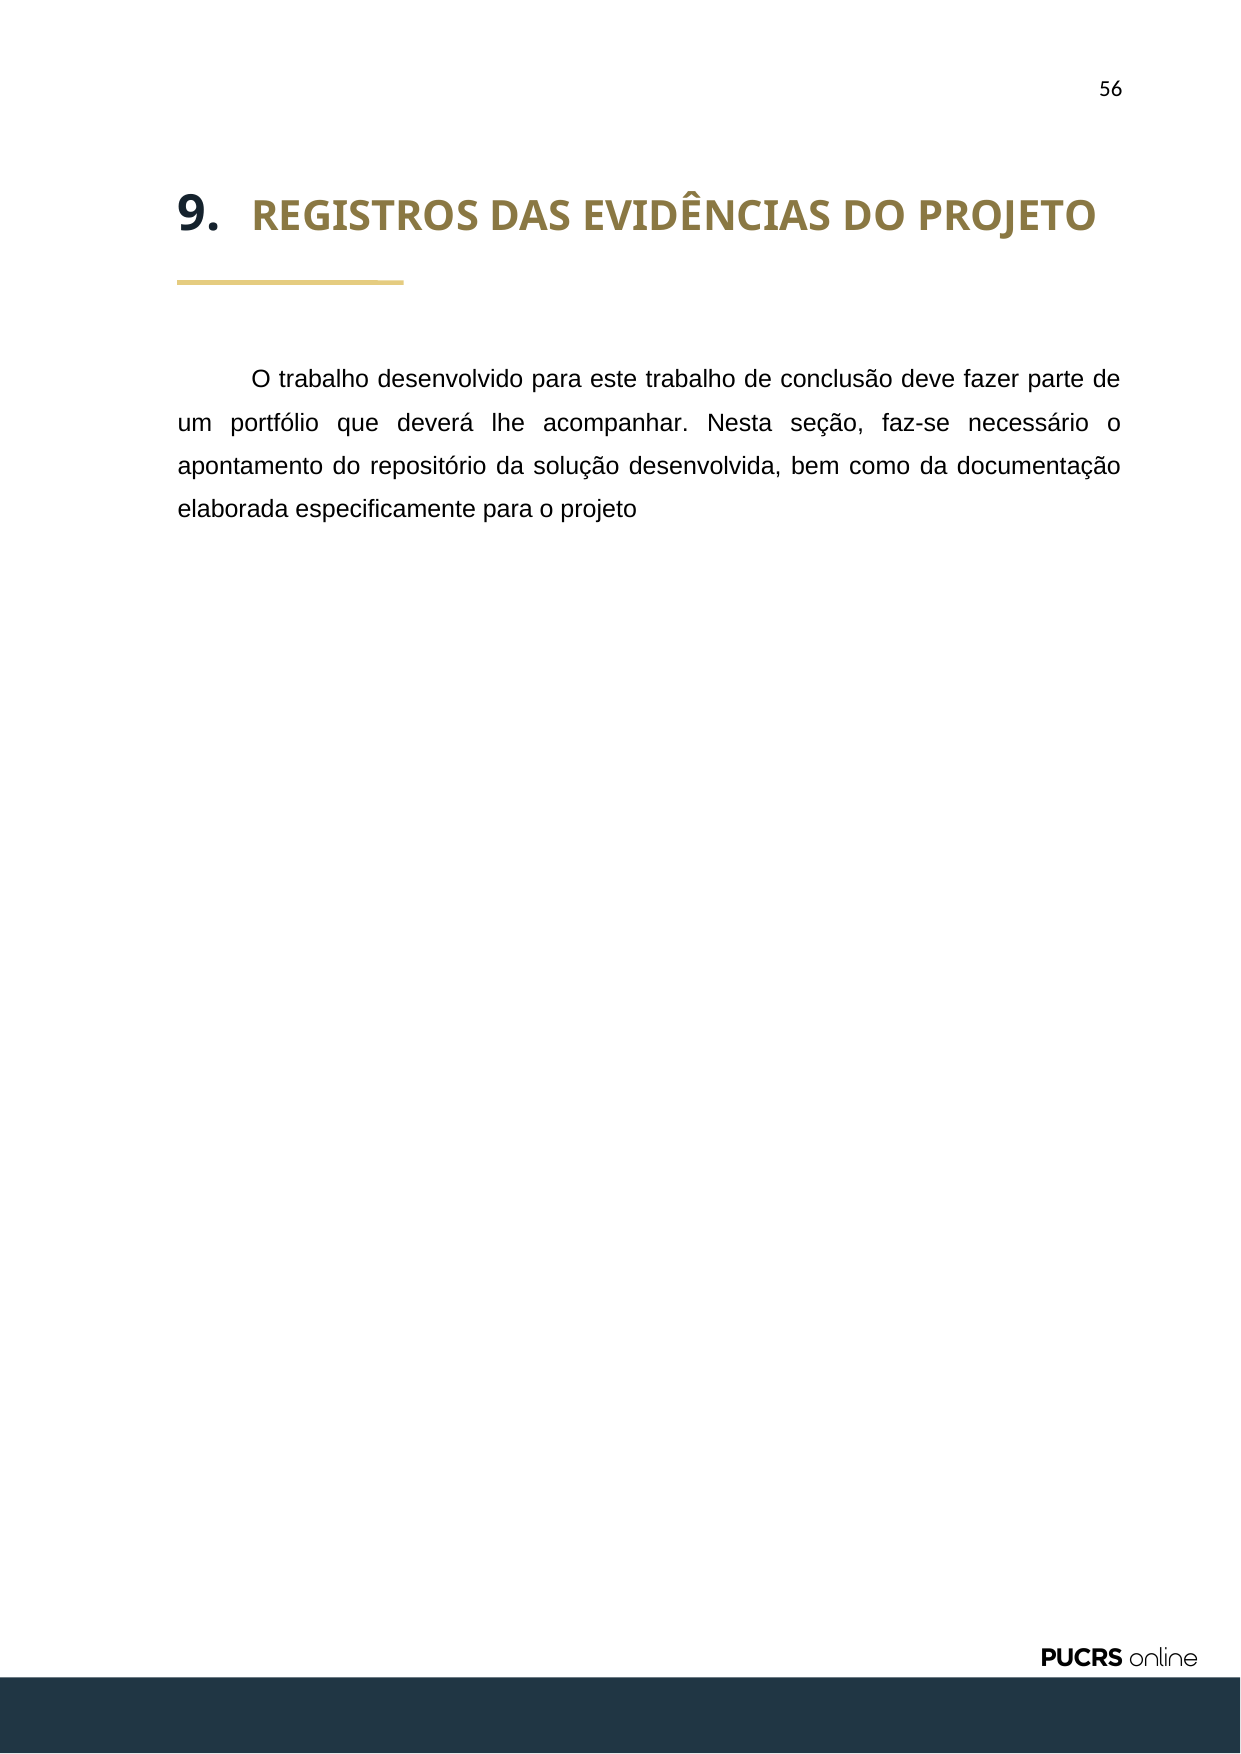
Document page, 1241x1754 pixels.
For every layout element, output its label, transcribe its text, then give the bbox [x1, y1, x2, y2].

picture [1040, 1646, 1198, 1668]
subtitle Registros das evidências do projeto [177, 177, 1122, 245]
text O trabalho desenvolvido para este trabalho de conclusão deve fazer parte de um portfólio que deverá lhe acompanhar. Nesta seção, faz-se necessário o apontamento do repositório da solução desenvolvida, bem como da documentação elaborada especificamente para o projeto [177, 364, 1122, 523]
